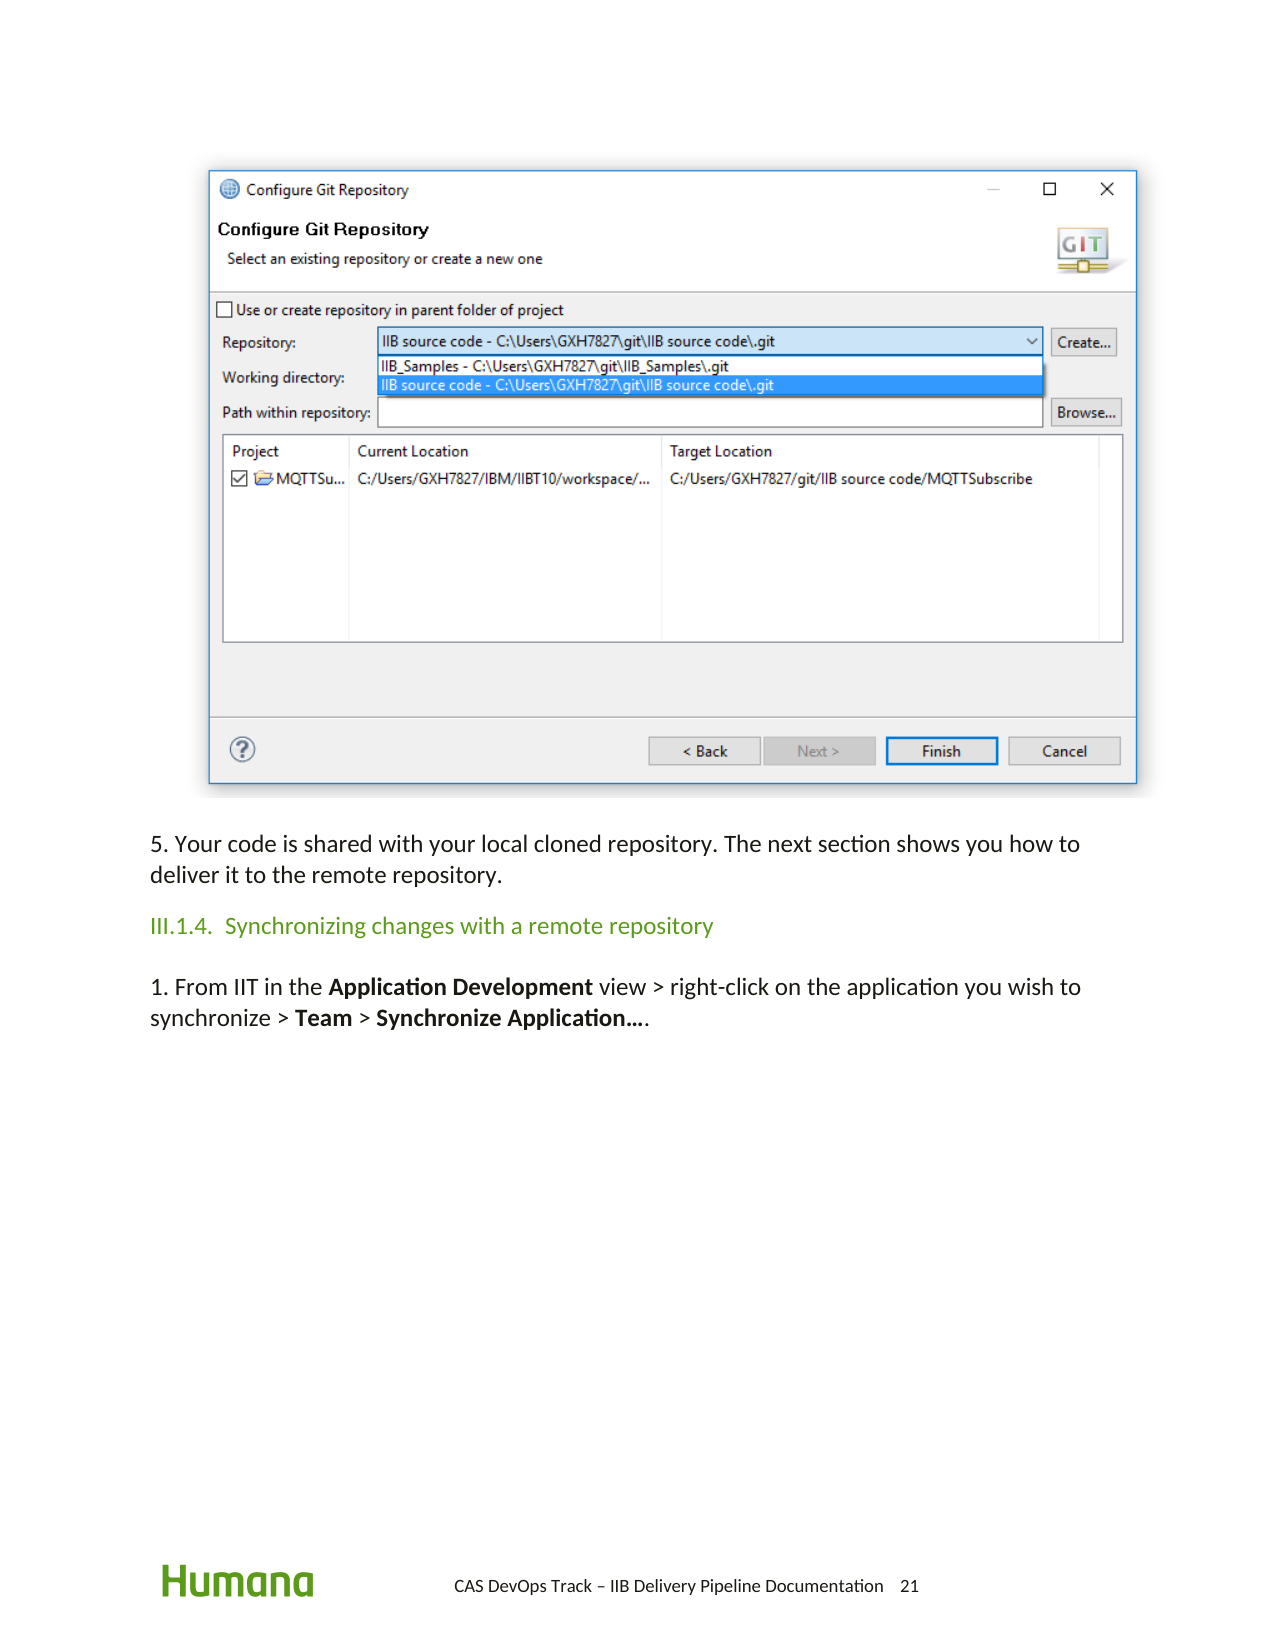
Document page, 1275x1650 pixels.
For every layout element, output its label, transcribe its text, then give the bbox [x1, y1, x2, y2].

text 1. From IIT in the Application Development view > right-click on the application you wish to synchronize > Team > Synchronize Application…. [150, 971, 1125, 1032]
text 5. Your code is shared with your local cloned repository. The next section shows you how to deliver it to the remote repository. [150, 828, 1125, 889]
subtitle Synchronizing changes with a remote repository [150, 910, 1125, 941]
picture [150, 1552, 325, 1609]
picture [150, 150, 1200, 798]
